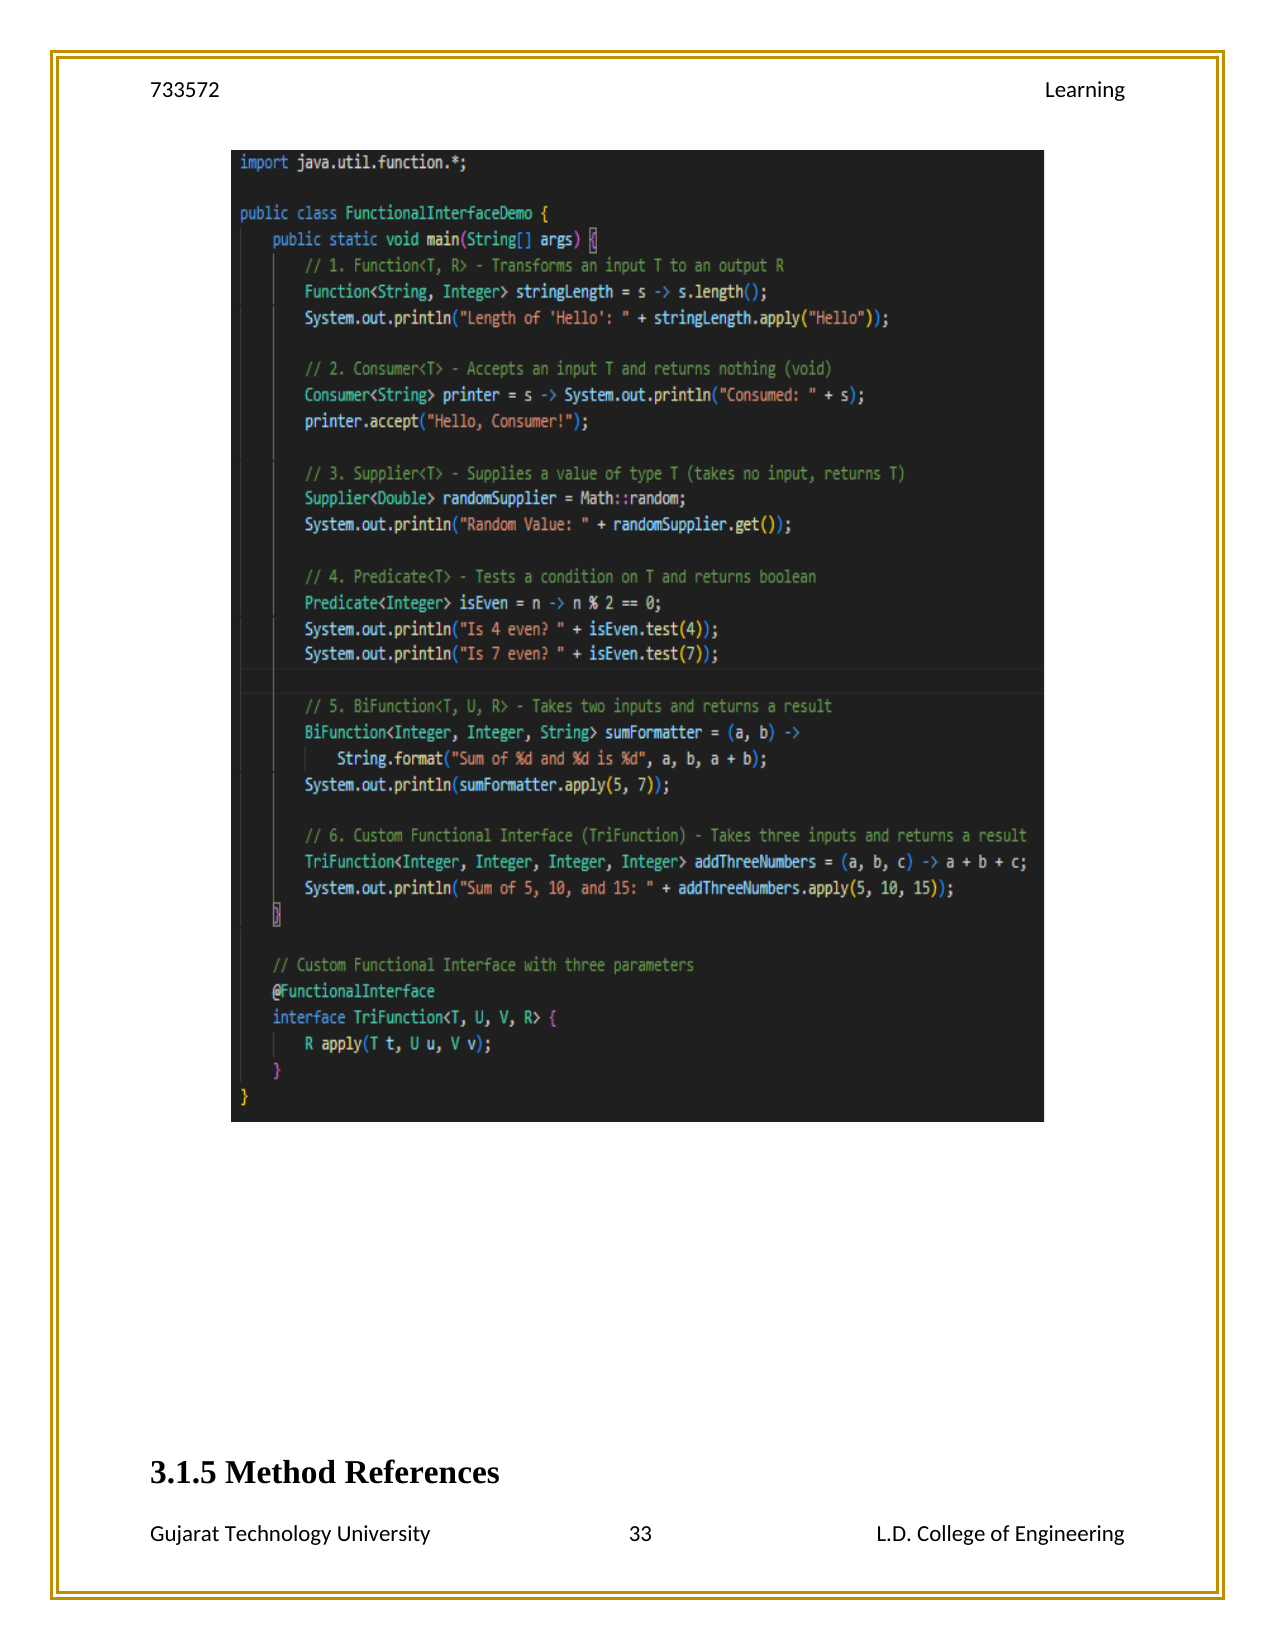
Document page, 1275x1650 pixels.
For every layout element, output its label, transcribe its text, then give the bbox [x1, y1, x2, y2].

subtitle 3.1.5 Method References [150, 1452, 1125, 1491]
picture [231, 150, 1045, 1122]
